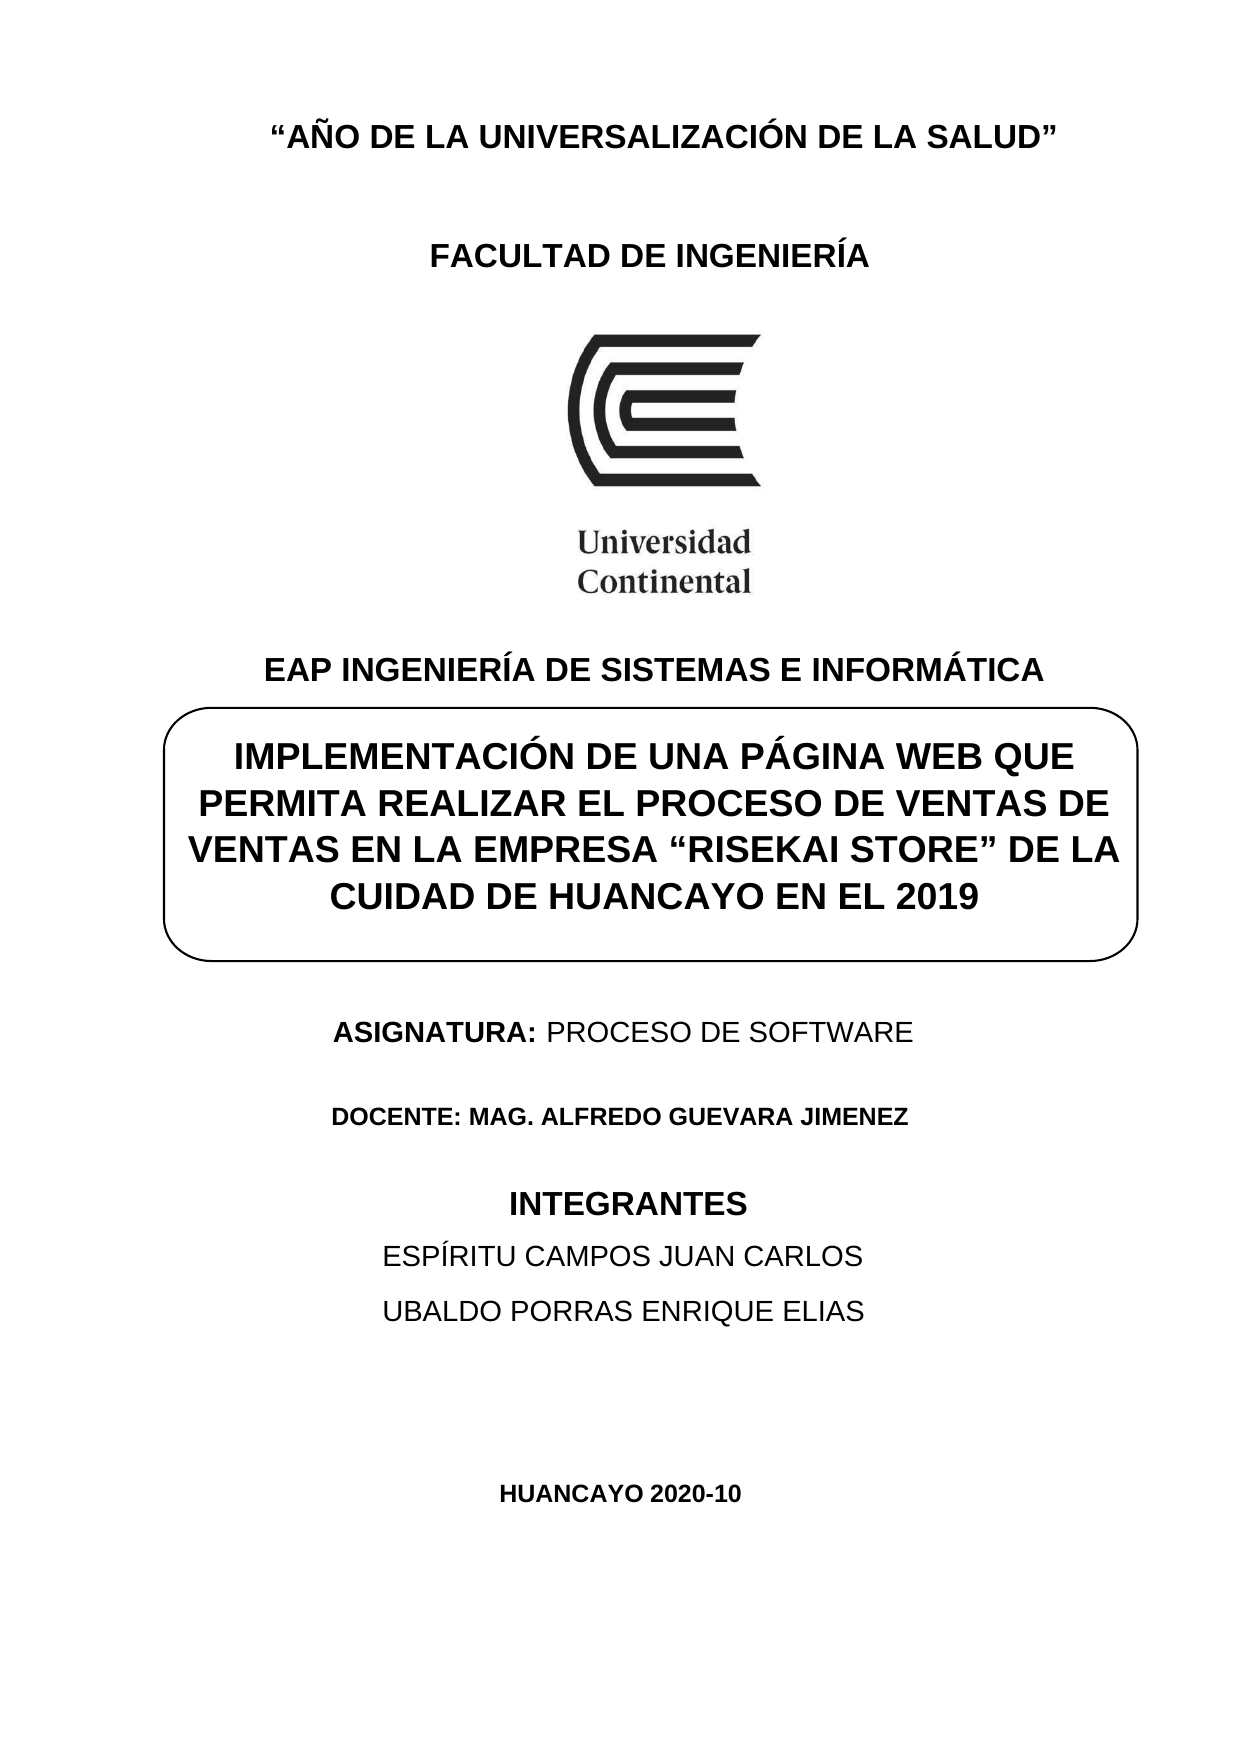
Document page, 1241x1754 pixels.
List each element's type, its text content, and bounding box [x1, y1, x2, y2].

text IMPLEMENTACIÓN DE UNA PÁGINA WEB QUE PERMITA REALIZAR EL PROCESO DE VENTAS DE VENTAS EN LA EMPRESA “RISEKAI STORE” DE LA CUIDAD DE HUANCAYO EN EL 2019 [162, 734, 1146, 917]
picture [506, 291, 822, 636]
subtitle DOCENTE: MAG. ALFREDO GUEVARA JIMENEZ [177, 1102, 1063, 1130]
text ASIGNATURA: PROCESO DE SOFTWARE [162, 1015, 1084, 1048]
text UBALDO PORRAS ENRIQUE ELIAS [381, 1294, 1008, 1328]
subtitle HUANCAYO 2020-10 [177, 1479, 1064, 1507]
text INTEGRANTES [162, 1184, 1094, 1222]
text FACULTAD DE INGENIERÍA [162, 236, 1137, 274]
text ESPÍRITU CAMPOS JUAN CARLOS [381, 1239, 1008, 1273]
text “AÑO DE LA UNIVERSALIZACIÓN DE LA SALUD” [162, 117, 1165, 156]
text EAP INGENIERÍA DE SISTEMAS E INFORMÁTICA [263, 650, 1165, 689]
